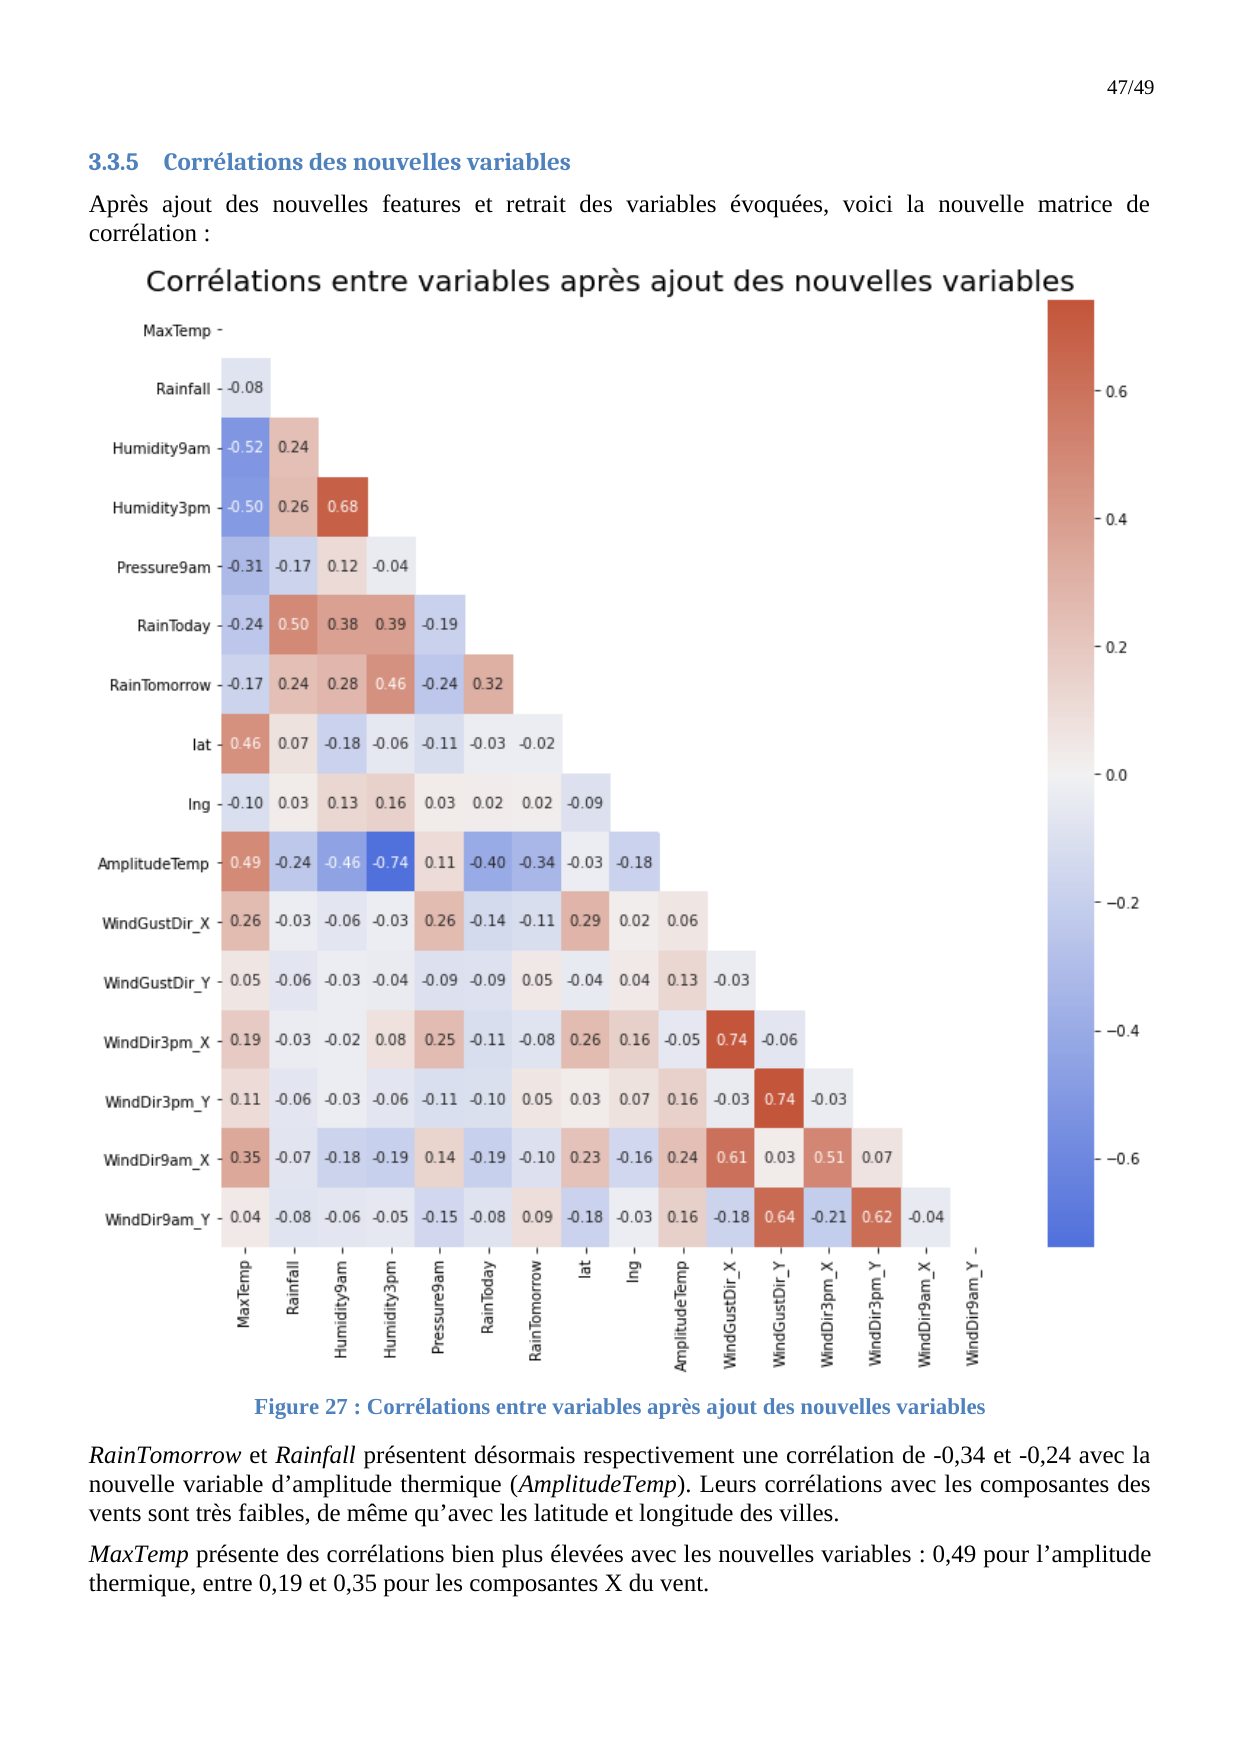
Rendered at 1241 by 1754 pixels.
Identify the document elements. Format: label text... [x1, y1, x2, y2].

text RainTomorrow et Rainfall présentent désormais respectivement une corrélation de -0,34 et -0,24 avec la nouvelle variable d’amplitude thermique (AmplitudeTemp). Leurs corrélations avec les composantes des vents sont très faibles, de même qu’avec les latitude et longitude des villes. [89, 1440, 1152, 1527]
picture [88, 258, 1151, 1381]
text Après ajout des nouvelles features et retrait des variables évoquées, voici la nouvelle matrice de corrélation : [89, 189, 1152, 246]
text MaxTemp présente des corrélations bien plus élevées avec les nouvelles variables : 0,49 pour l’amplitude thermique, entre 0,19 et 0,35 pour les composantes X du vent. [89, 1539, 1152, 1597]
subtitle Corrélations des nouvelles variables [89, 148, 1152, 176]
